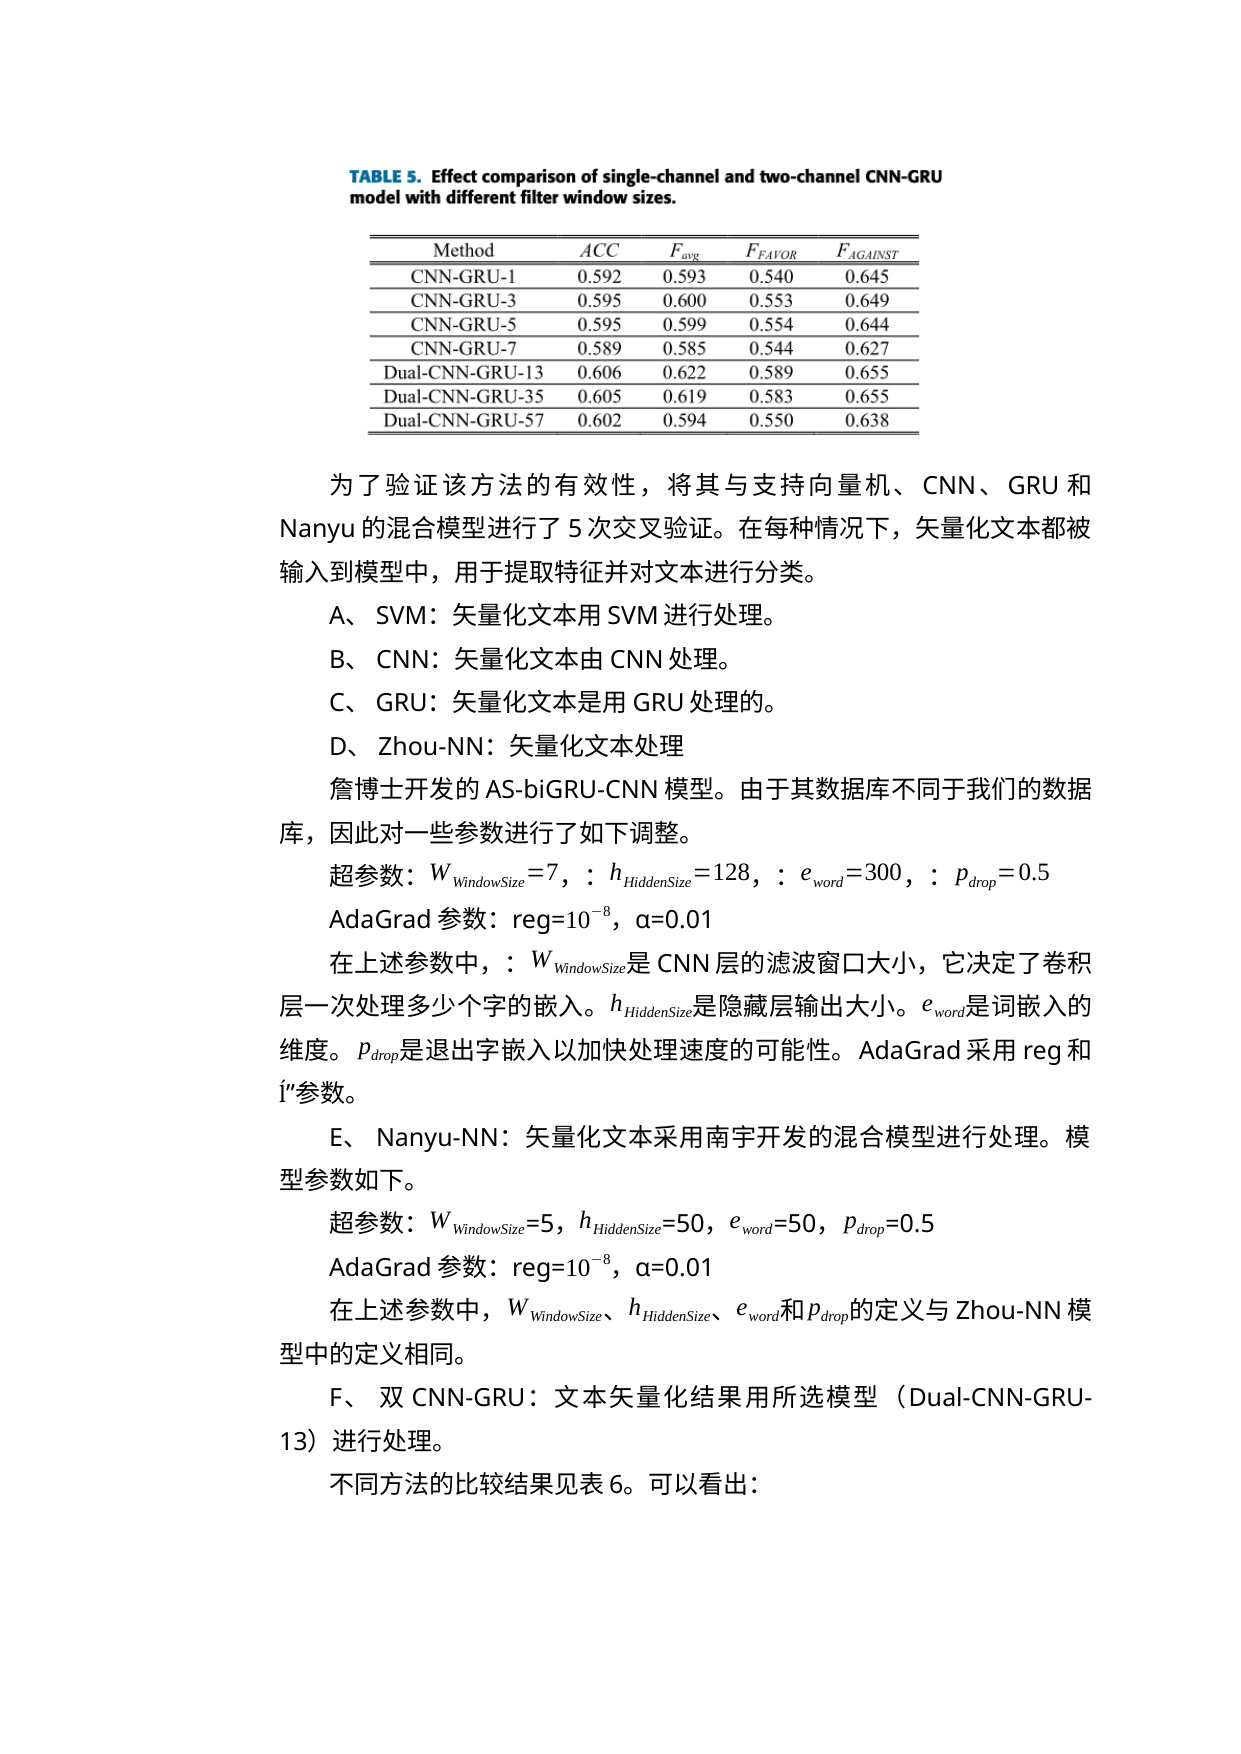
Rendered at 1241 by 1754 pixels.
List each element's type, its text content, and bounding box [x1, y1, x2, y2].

picture [325, 147, 965, 461]
list 在上述参数中，、、和的定义与Zhou-NN模型中的定义相同。 [279, 1291, 1092, 1371]
list 不同方法的比较结果见表6。可以看出： [279, 1464, 1092, 1501]
list B、 CNN：矢量化文本由CNN处理。 [279, 639, 1092, 676]
list 詹博士开发的AS-biGRU-CNN模型。由于其数据库不同于我们的数据库，因此对一些参数进行了如下调整。 [279, 769, 1092, 849]
list AdaGrad参数：reg=，α=0.01 [279, 1247, 1092, 1284]
list 超参数：=5，=50，=50，=0.5 [279, 1204, 1092, 1240]
list E、 Nanyu-NN：矢量化文本采用南宇开发的混合模型进行处理。模型参数如下。 [279, 1117, 1092, 1197]
list A、 SVM：矢量化文本用SVM进行处理。 [279, 596, 1092, 632]
list AdaGrad参数：reg=，α=0.01 [279, 900, 1092, 936]
list F、 双CNN-GRU：文本矢量化结果用所选模型（Dual-CNN-GRU-13）进行处理。 [279, 1378, 1092, 1457]
list 超参数：，：，：，： [279, 856, 1092, 893]
list 为了验证该方法的有效性，将其与支持向量机、CNN、GRU和Nanyu的混合模型进行了5次交叉验证。在每种情况下，矢量化文本都被输入到模型中，用于提取特征并对文本进行分类。 [279, 466, 1092, 589]
list C、 GRU：矢量化文本是用GRU处理的。 [279, 683, 1092, 719]
list 在上述参数中，：是CNN层的滤波窗口大小，它决定了卷积层一次处理多少个字的嵌入。是隐藏层输出大小。是词嵌入的维度。是退出字嵌入以加快处理速度的可能性。AdaGrad采用reg和ĺ”参数。 [279, 943, 1092, 1110]
list D、 Zhou-NN：矢量化文本处理 [279, 726, 1092, 762]
